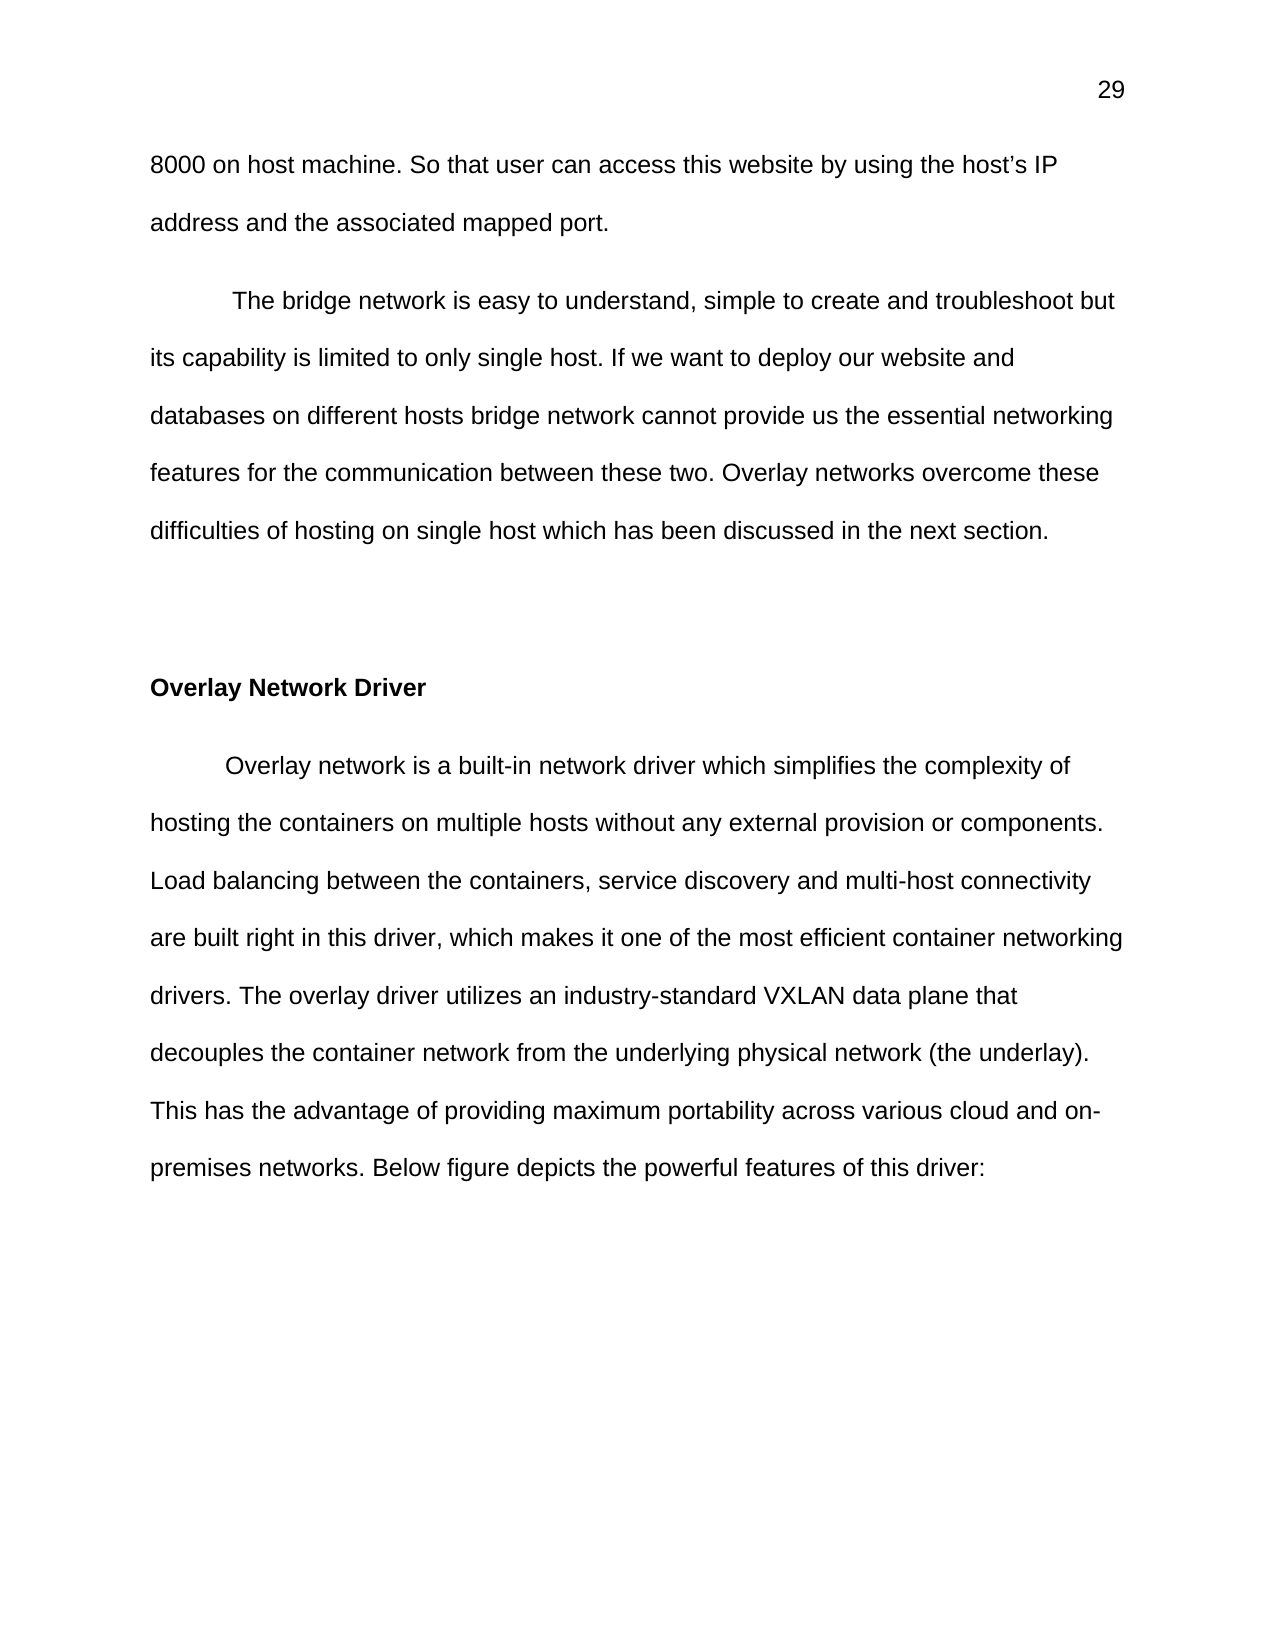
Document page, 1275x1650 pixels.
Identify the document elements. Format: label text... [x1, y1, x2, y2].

text Overlay Network Driver [150, 672, 1125, 701]
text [150, 150, 1125, 236]
text The bridge network is easy to understand, simple to create and troubleshoot but its capability is limited to only single host. If we want to deploy our website and databases on different hosts bridge network cannot provide us the essential networking features for the communication between these two. Overlay networks overcome these difficulties of hosting on single host which has been discussed in the next section. [150, 286, 1125, 544]
text Overlay network is a built-in network driver which simplifies the complexity of hosting the containers on multiple hosts without any external provision or components. Load balancing between the containers, service discovery and multi-host connectivity are built right in this driver, which makes it one of the most efficient container networking drivers. The overlay driver utilizes an industry-standard VXLAN data plane that decouples the container network from the underlying physical network (the underlay). This has the advantage of providing maximum portability across various cloud and on-premises networks. Below figure depicts the powerful features of this driver: [150, 751, 1125, 1182]
